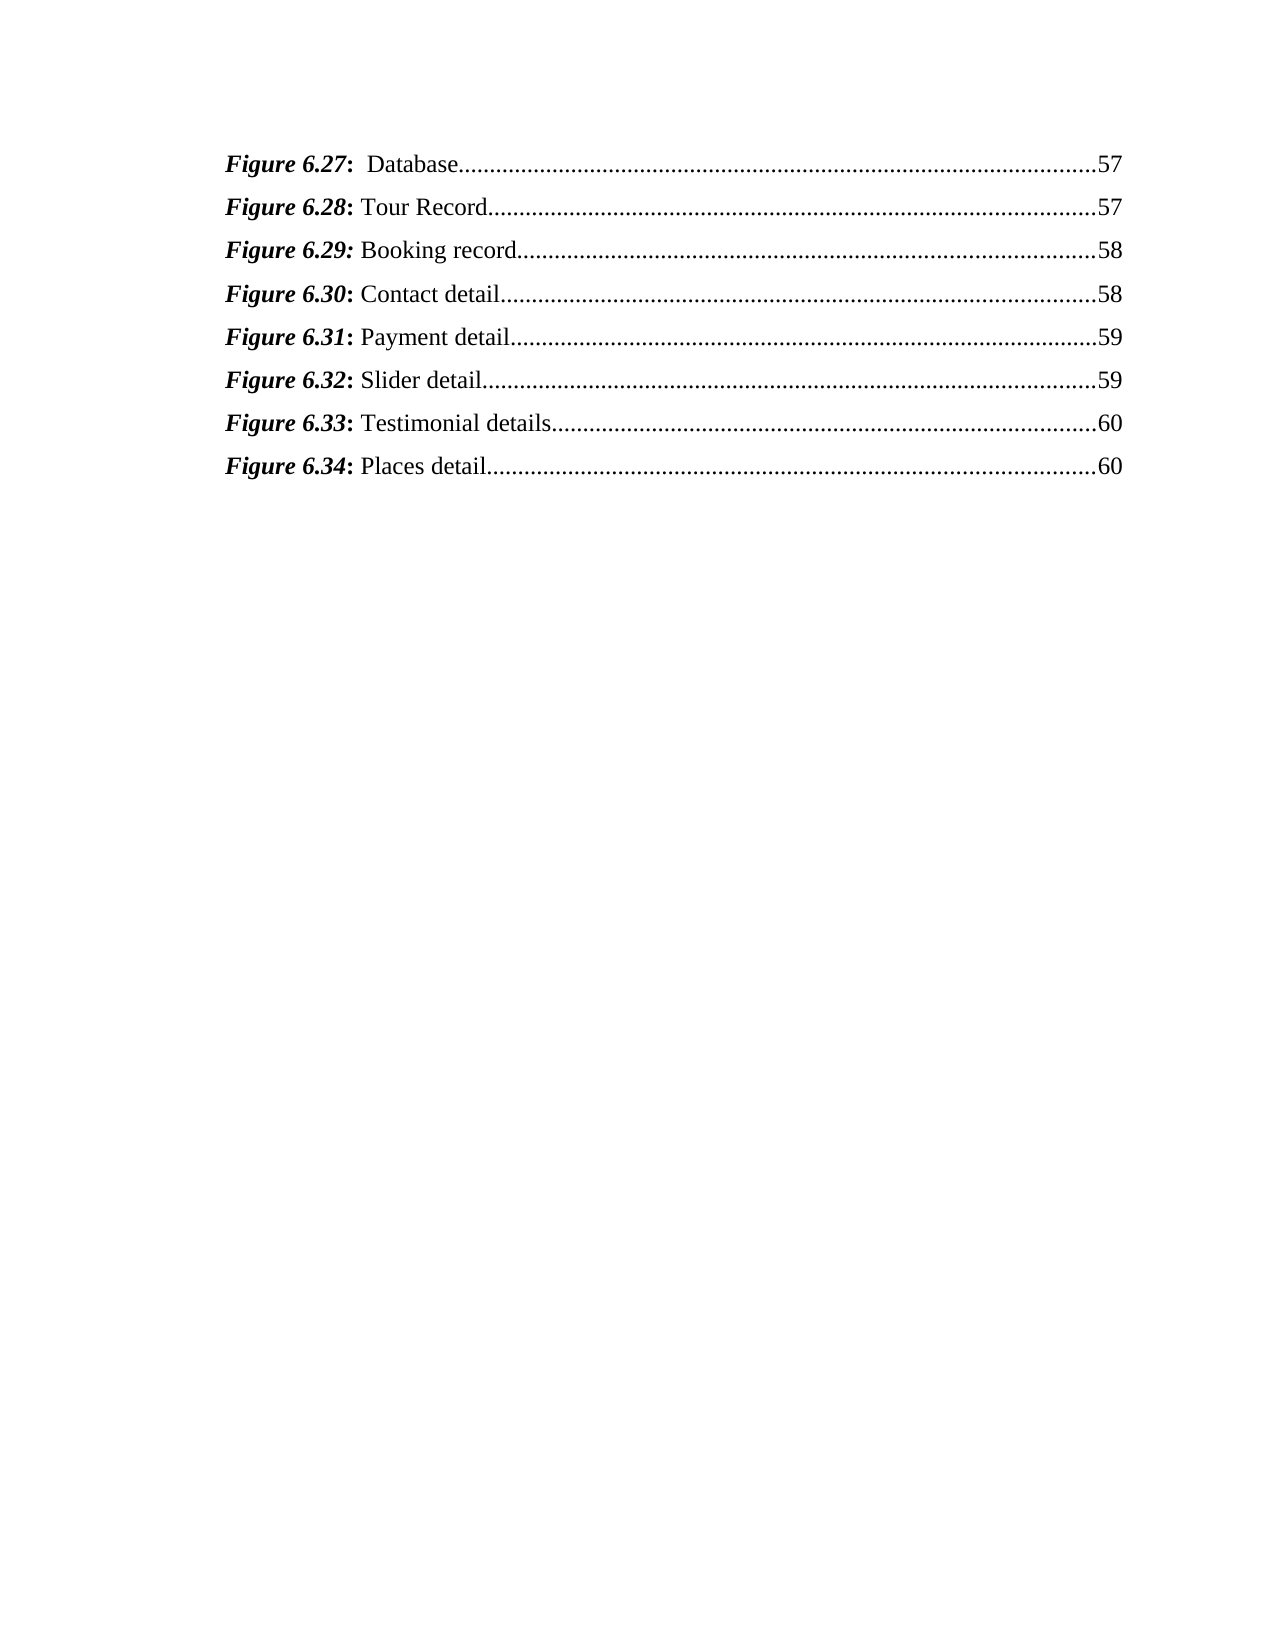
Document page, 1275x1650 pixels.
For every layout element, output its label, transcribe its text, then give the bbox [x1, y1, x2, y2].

text Figure 6.32: Slider detail 59 [225, 365, 1239, 394]
text Figure 6.33: Testimonial details 60 [225, 408, 1239, 437]
text Figure 6.30: Contact detail 58 [225, 279, 1239, 307]
text Figure 6.27: Database 57 [225, 149, 1239, 178]
text Figure 6.31: Payment detail 59 [225, 322, 1239, 351]
text Figure 6.29: Booking record 58 [225, 236, 1239, 264]
text Figure 6.34: Places detail 60 [225, 451, 1239, 480]
text Figure 6.28: Tour Record 57 [225, 192, 1239, 221]
